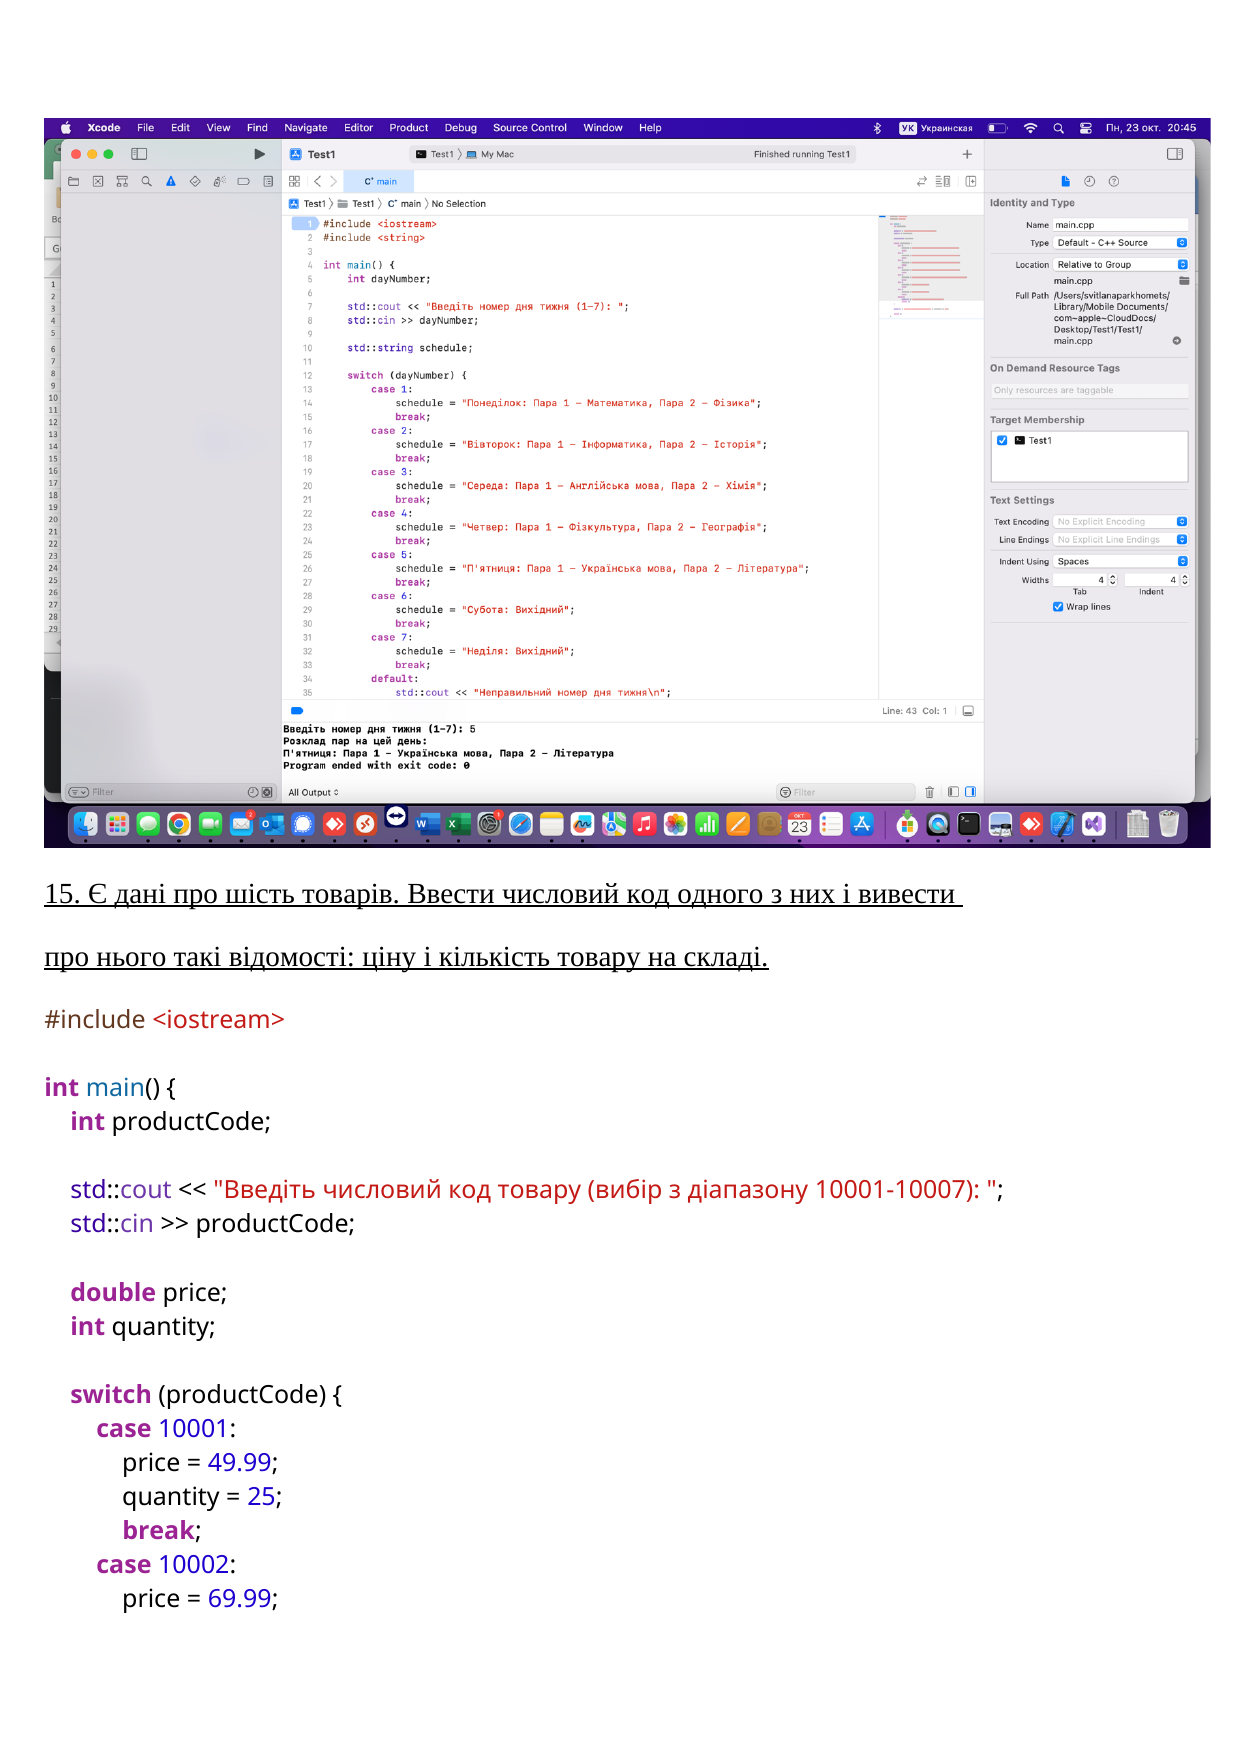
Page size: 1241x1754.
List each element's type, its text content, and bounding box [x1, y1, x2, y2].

text case 10001: [44, 1411, 1211, 1444]
text price = 49.99; [44, 1444, 1211, 1479]
text switch (productCode) { [44, 1376, 1211, 1411]
text quantity = 25; [44, 1479, 1211, 1513]
text price = 69.99; [44, 1581, 1211, 1615]
text #include <iostream> [44, 1002, 1211, 1036]
text int main() { [44, 1070, 1211, 1104]
text std::cout << "Введіть числовий код товару (вибір з діапазону 10001-10007): "; [44, 1172, 1211, 1206]
text std::cin >> productCode; [44, 1206, 1211, 1240]
text break; [44, 1513, 1211, 1547]
text double price; [44, 1274, 1211, 1308]
text 15. Є дані про шість товарів. Ввести числовий код одного з них і вивести [44, 876, 1211, 910]
text про нього такі відомості: ціну і кількість товару на складі. [44, 939, 1211, 973]
text int quantity; [44, 1308, 1211, 1342]
text int productCode; [44, 1104, 1211, 1138]
text case 10002: [44, 1547, 1211, 1581]
picture [44, 118, 1211, 848]
